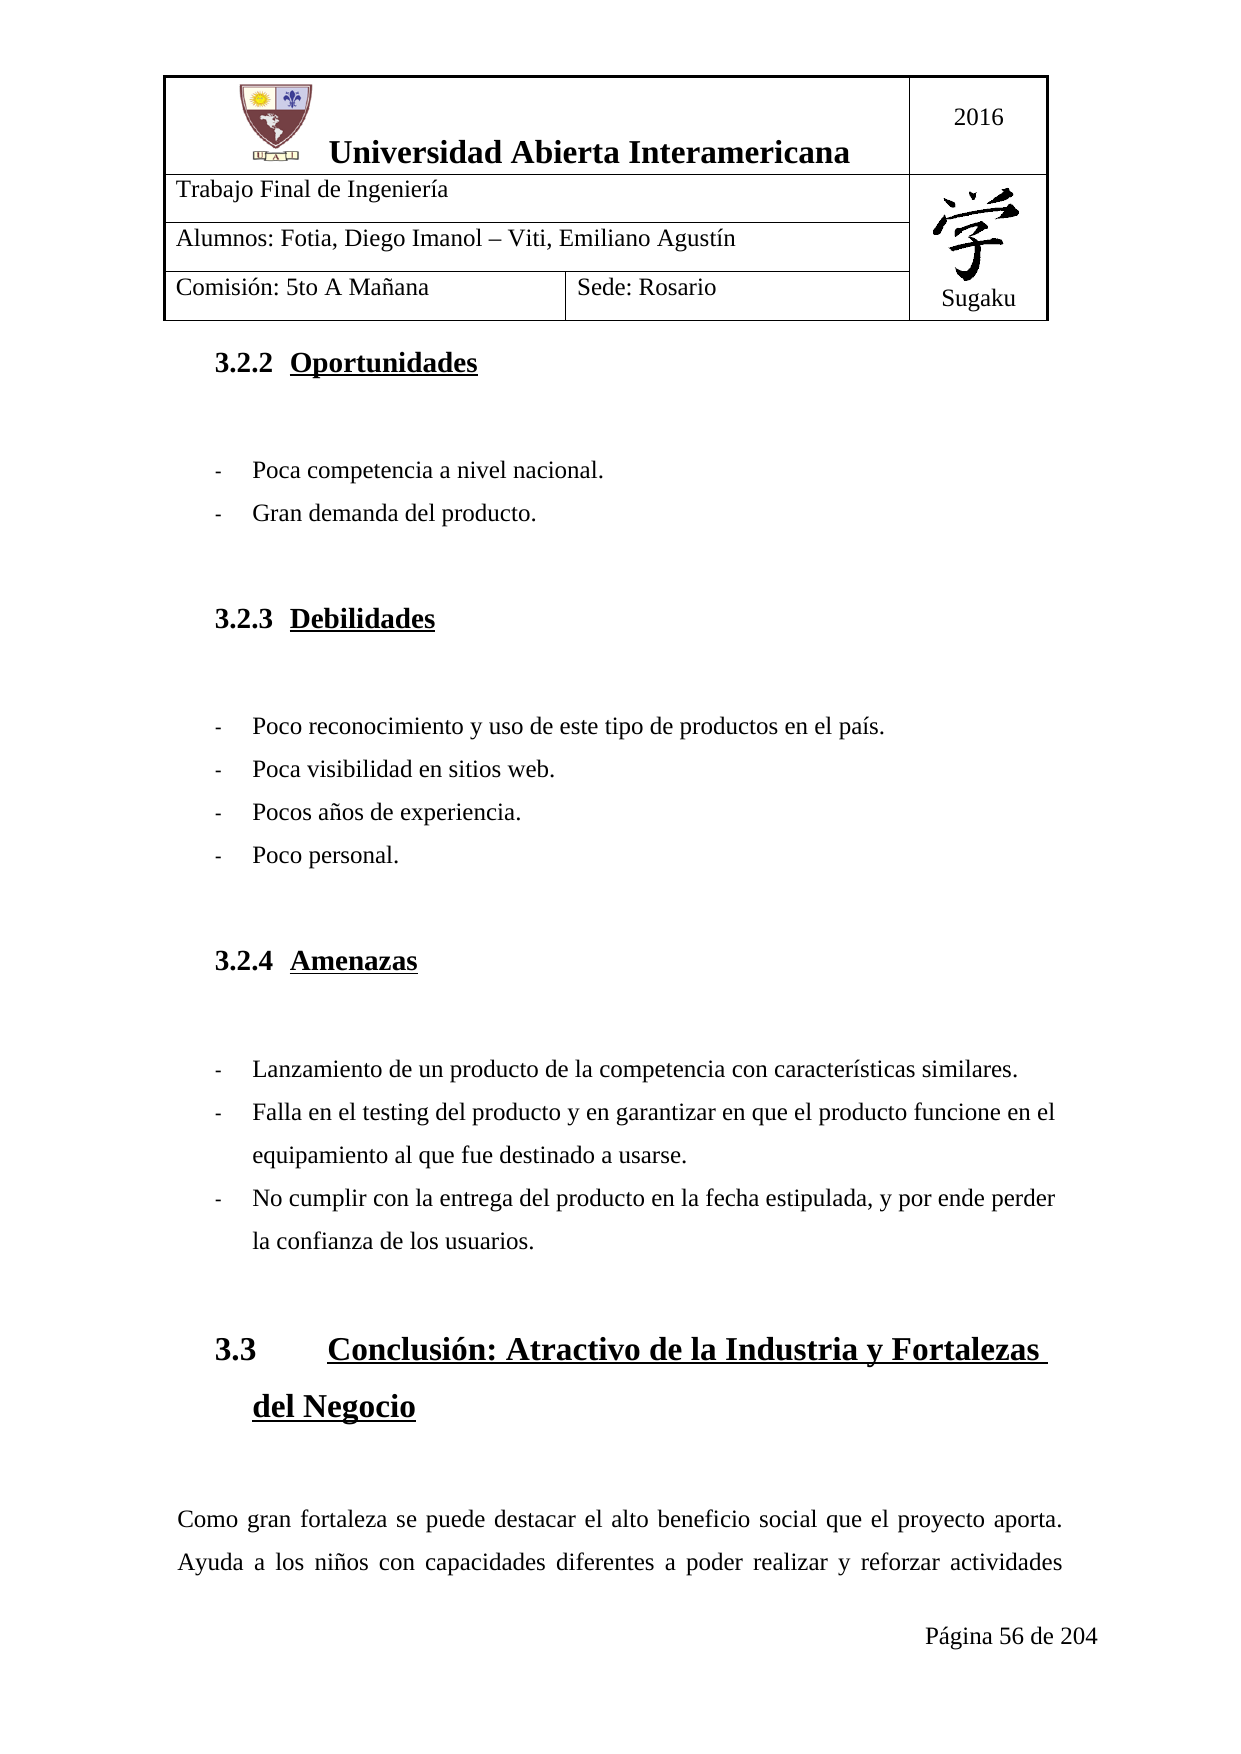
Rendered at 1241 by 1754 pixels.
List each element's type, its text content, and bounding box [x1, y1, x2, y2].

list Poca competencia a nivel nacional. [214, 455, 1063, 484]
list Poco reconocimiento y uso de este tipo de productos en el país. [214, 711, 1063, 740]
subtitle Conclusión: Atractivo de la Industria y Fortalezas del Negocio [214, 1329, 1063, 1425]
list Lanzamiento de un producto de la competencia con características similares. [214, 1054, 1063, 1082]
list Poca visibilidad en sitios web. [214, 754, 1063, 783]
subtitle Oportunidades [214, 345, 1063, 378]
picture [927, 181, 1030, 284]
list Falla en el testing del producto y en garantizar en que el producto funcione en el equipamiento al que fue destinado a usarse. [214, 1097, 1063, 1169]
subtitle Debilidades [214, 601, 1063, 635]
list Poco personal. [214, 841, 1063, 869]
picture [223, 78, 329, 164]
list Pocos años de experiencia. [214, 797, 1063, 826]
list No cumplir con la entrega del producto en la fecha estipulada, y por ende perder la confianza de los usuarios. [214, 1183, 1063, 1255]
subtitle Amenazas [214, 943, 1063, 977]
list Gran demanda del producto. [214, 498, 1063, 527]
